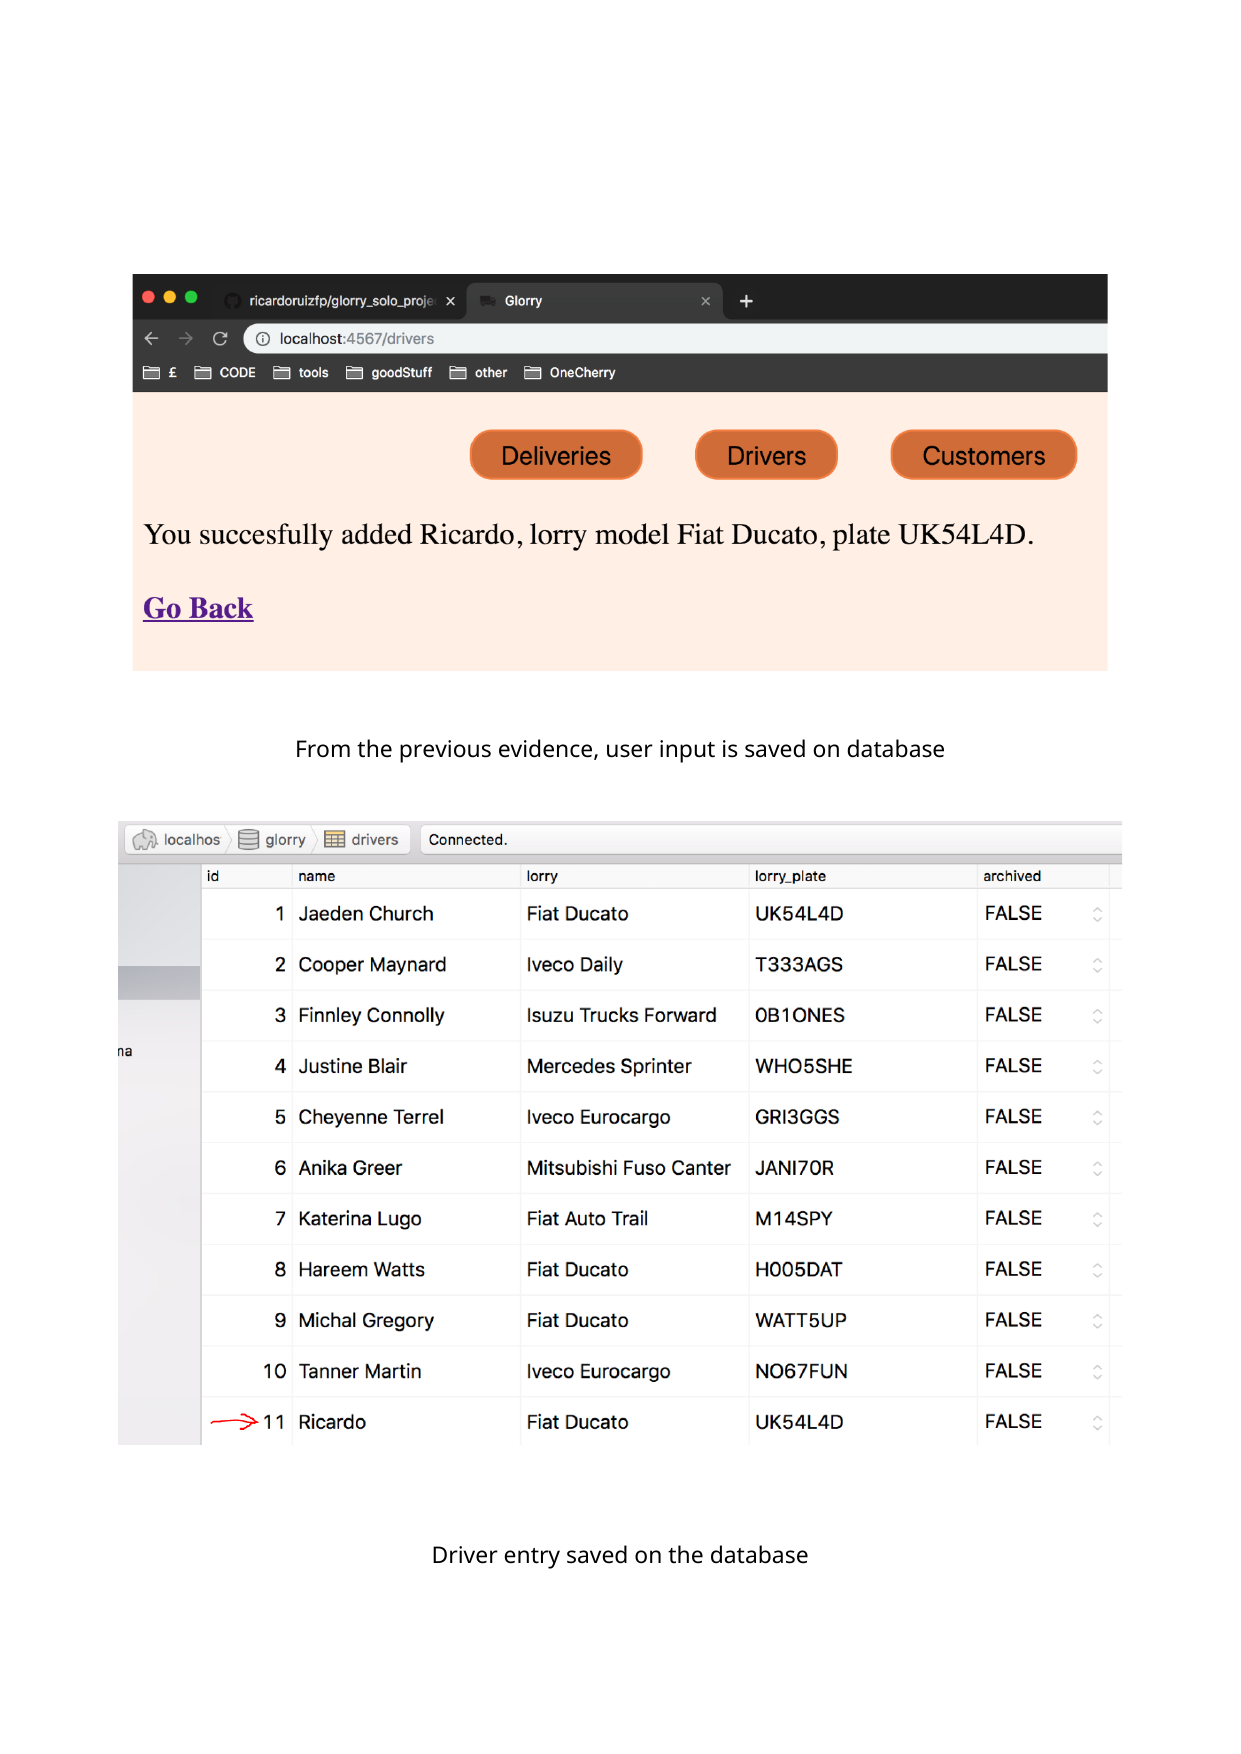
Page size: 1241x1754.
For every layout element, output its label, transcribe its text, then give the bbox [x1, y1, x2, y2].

picture [132, 274, 1108, 671]
picture [118, 821, 1123, 1445]
text From the previous evidence, user input is saved on database [118, 733, 1122, 764]
text Driver entry saved on the database [118, 1539, 1122, 1570]
